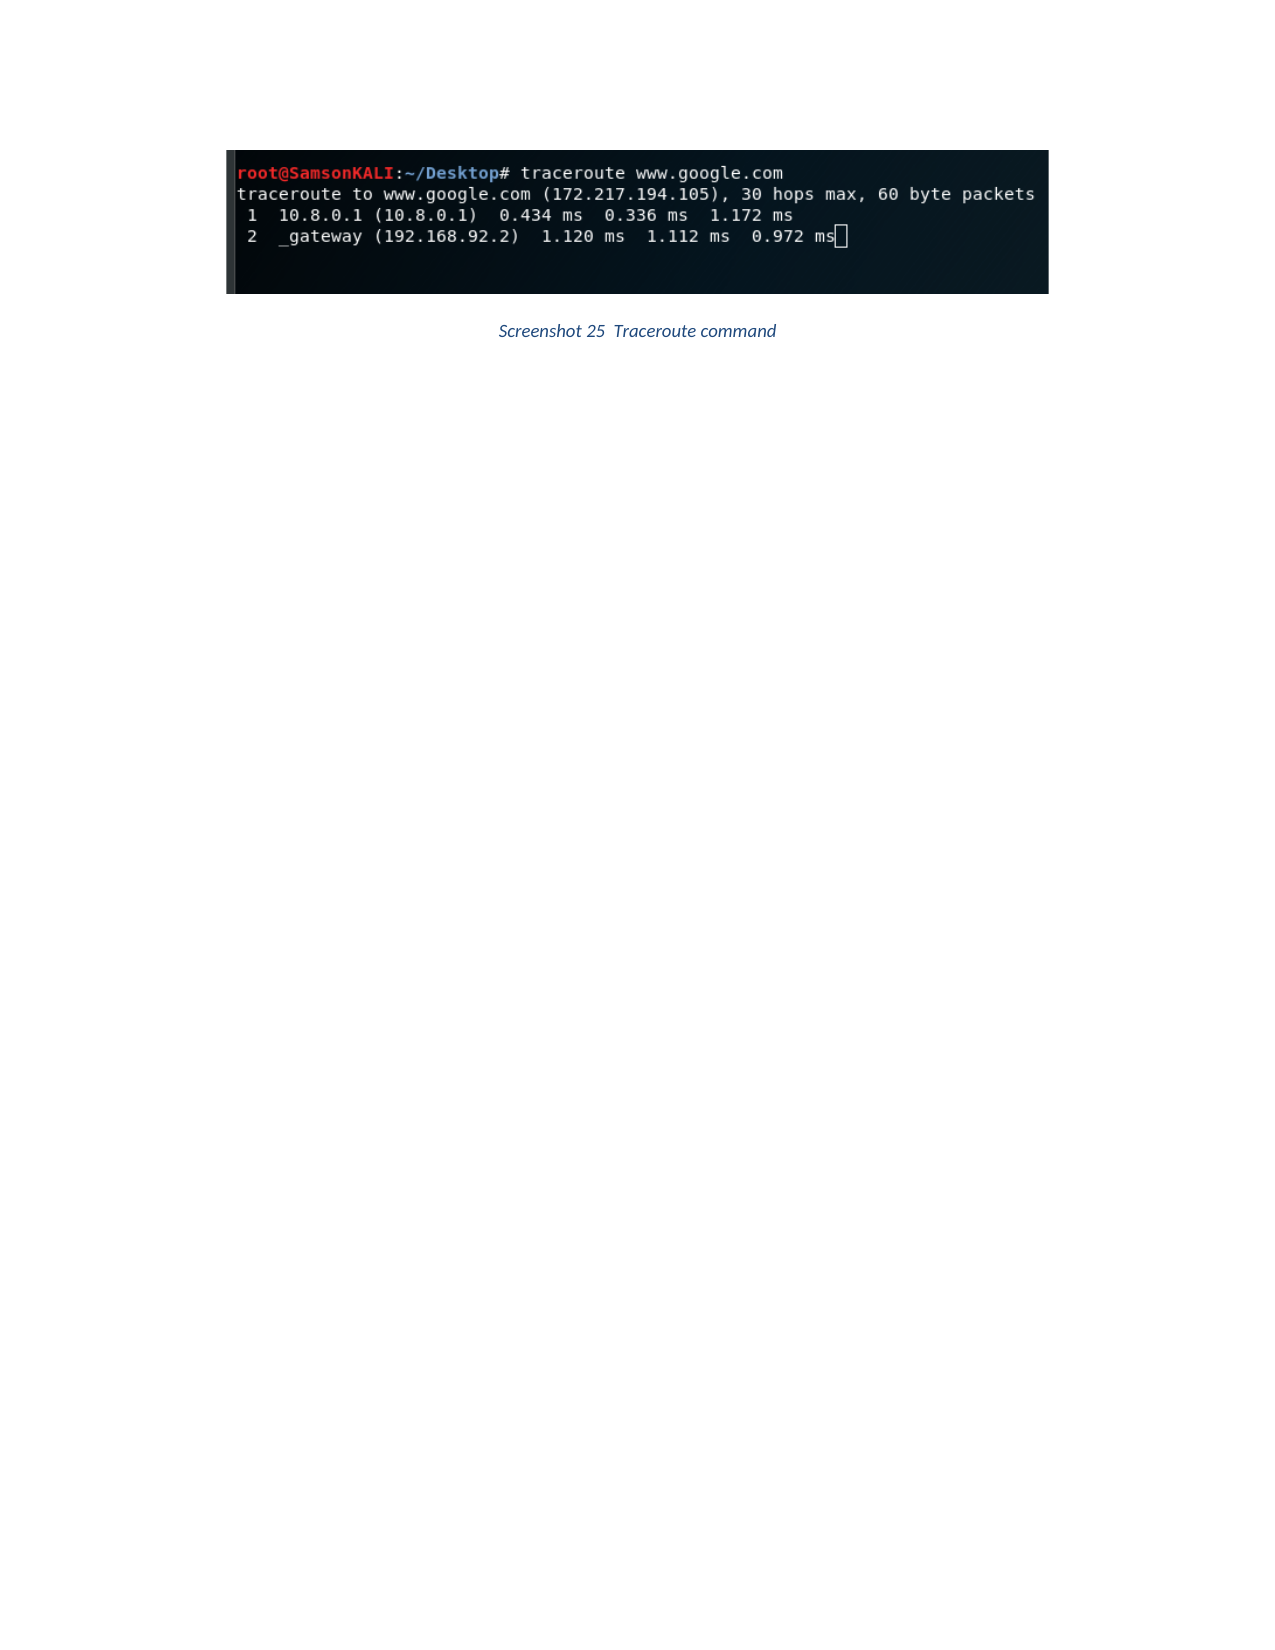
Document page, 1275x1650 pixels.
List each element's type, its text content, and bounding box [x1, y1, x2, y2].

picture [226, 150, 1049, 294]
